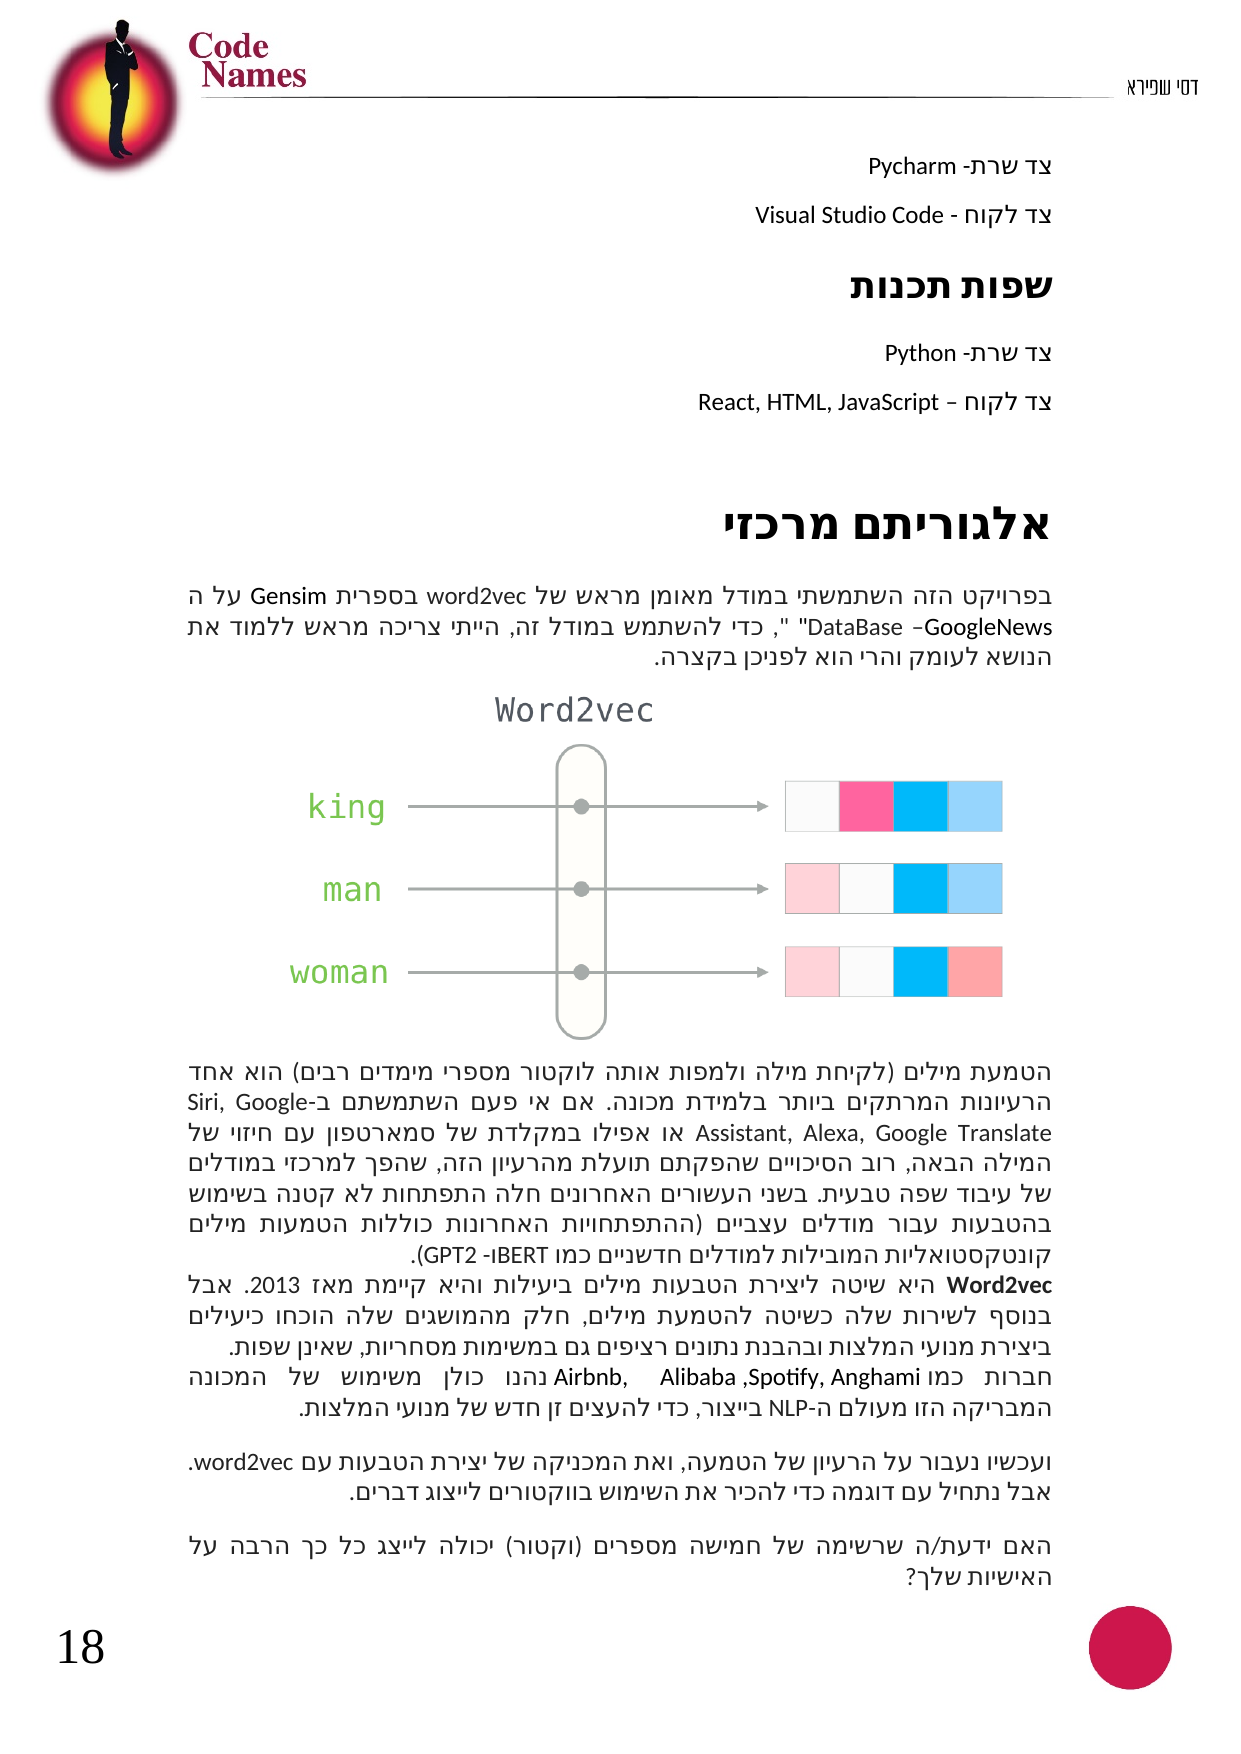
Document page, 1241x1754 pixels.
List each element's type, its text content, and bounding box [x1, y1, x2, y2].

text ועכשיו נעבור על הרעיון של הטמעה, ואת המכניקה של יצירת הטבעות עם word2vec. אבל נתחיל עם דוגמה כדי להכיר את השימוש בווקטורים לייצוג דברים. [187, 1446, 1053, 1507]
picture [1067, 1581, 1196, 1714]
text צד שרת- Pycharm [187, 150, 1053, 181]
picture [187, 671, 1053, 1056]
text חברות כמו Airbnb, Alibaba ,Spotify, Anghami נהנו כולן משימוש של המכונה המבריקה הזו מעולם ה-NLP בייצור, כדי להעצים זן חדש של מנועי המלצות. [187, 1361, 1053, 1422]
subtitle אלגוריתם מרכזי [187, 495, 1053, 551]
text הטמעת מילים (לקיחת מילה ולמפות אותה לוקטור מספרי מימדים רבים) הוא אחד הרעיונות המרתקים ביותר בלמידת מכונה. אם אי פעם השתמשתם ב-Siri, Google Assistant, Alexa, Google Translate או אפילו במקלדת של סמארטפון עם חיזוי של המילה הבאה, רוב הסיכויים שהפקתם תועלת מהרעיון הזה, שהפך למרכזי במודלים של עיבוד שפה טבעית. בשני העשורים האחרונים חלה התפתחות לא קטנה בשימוש בהטבעות עבור מודלים עצביים (ההתפתחויות האחרונות כוללות הטמעות מילים קונטקסטואליות המובילות למודלים חדשניים כמו BERTו- GPT2). [187, 1056, 1053, 1269]
text צד שרת- Python [187, 337, 1053, 367]
text צד לקוח – React, HTML, JavaScript [187, 386, 1053, 417]
text האם ידעת/ה שרשימה של חמישה מספרים (וקטור) יכולה לייצג כל כך הרבה על האישיות שלך? [187, 1530, 1053, 1591]
text צד לקוח - Visual Studio Code [187, 199, 1053, 230]
subtitle שפות תכנות [187, 262, 1053, 307]
picture [0, 0, 1234, 189]
text בפרויקט הזה השתמשתי במודל מאומן מראש של word2vec בספרית Gensim על הDataBase –GoogleNews" ", כדי להשתמש במודל זה, הייתי צריכה מראש ללמוד את הנושא לעומק והרי הוא לפניכן בקצרה. [187, 580, 1053, 671]
text Word2vec היא שיטה ליצירת הטבעות מילים ביעילות והיא קיימת מאז 2013. אבל בנוסף לשירות שלה כשיטה להטמעת מילים, חלק מהמושגים שלה הוכחו כיעילים ביצירת מנועי המלצות ובהבנת נתונים רציפים גם במשימות מסחריות, שאינן שפות. [187, 1269, 1053, 1361]
